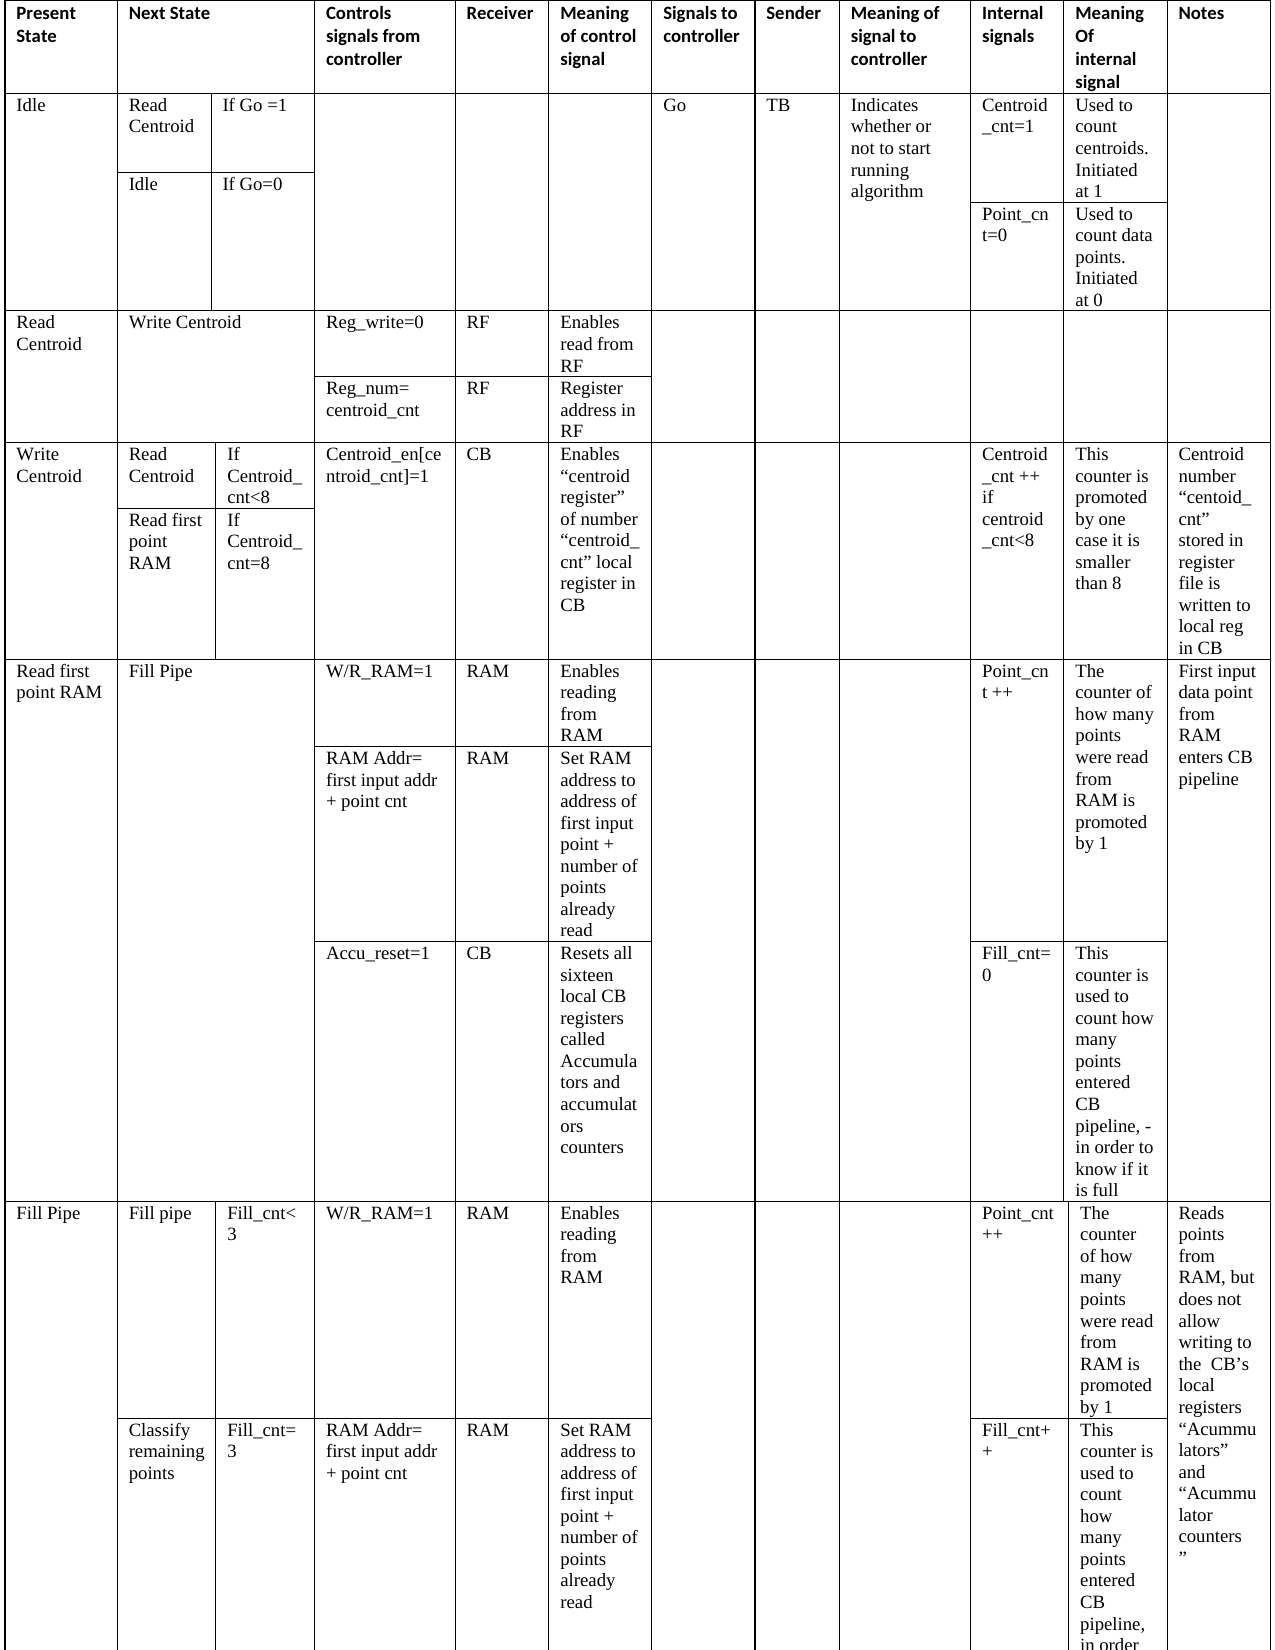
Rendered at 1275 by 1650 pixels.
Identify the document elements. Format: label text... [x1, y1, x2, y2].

table_cell Fill_cnt<3 [216, 1202, 314, 1417]
table_cell The counter of how many points were read from RAM is promoted by 1 [1064, 660, 1167, 941]
table_cell This counter is promoted by one case it is smaller than 8 [1064, 443, 1167, 658]
table_cell Go [652, 94, 754, 310]
table_cell RAM [456, 1419, 548, 1650]
table_cell Read first point RAM [6, 660, 117, 1201]
table_cell [756, 660, 839, 1201]
table_cell Classify remaining points [118, 1419, 215, 1650]
table_cell Fill Pipe [6, 1202, 117, 1650]
table_cell This counter is used to count how many points entered CB pipeline, in order to know if it is full [1069, 1419, 1167, 1650]
table_cell RAM [456, 660, 548, 746]
table_cell Centroid_en[centroid_cnt]=1 [315, 443, 455, 658]
table_cell [1168, 94, 1270, 310]
table_cell Fill Pipe [118, 660, 314, 1201]
table_header Sender [756, 1, 839, 93]
table_cell [652, 660, 754, 1201]
table_cell CB [456, 443, 548, 658]
table_cell Accu_reset=1 [315, 942, 455, 1201]
table_cell If Centroid_cnt=8 [216, 509, 314, 658]
table_cell Enables read from RF [549, 311, 651, 376]
table_cell [652, 443, 754, 658]
table_cell Point_cnt ++ [971, 660, 1063, 941]
table_cell Read Centroid [118, 443, 215, 508]
table_header Receiver [456, 1, 548, 93]
table_cell Fill pipe [118, 1202, 215, 1417]
table_header Meaning Of internal signal [1064, 1, 1167, 93]
table_header Controls signals from controller [315, 1, 455, 93]
table_cell [756, 443, 839, 658]
table_cell [456, 94, 548, 310]
table_cell RAM [456, 747, 548, 941]
table_cell Enables “centroid register” of number “centroid_cnt” local register in CB [549, 443, 651, 658]
table_cell Enables reading from RAM [549, 660, 651, 746]
table_cell Centroid_cnt ++ if centroid_cnt<8 [971, 443, 1063, 658]
table_header Next State [118, 1, 314, 93]
table_cell Centroid number “centoid_cnt” stored in register file is written to local reg in CB [1168, 443, 1270, 658]
table_cell Set RAM address to address of first input point + number of points already read [549, 1419, 651, 1650]
table_cell The counter of how many points were read from RAM is promoted by 1 [1069, 1202, 1167, 1417]
table_cell W/R_RAM=1 [315, 660, 455, 746]
table_cell [315, 94, 455, 310]
table_cell [1168, 311, 1270, 442]
table_cell Write Centroid [6, 443, 117, 658]
table_cell [652, 1202, 754, 1650]
table_cell Resets all sixteen local CB registers called Accumulators and accumulators counters [549, 942, 651, 1201]
table_cell Centroid_cnt=1 [971, 94, 1063, 202]
table_cell Idle [6, 94, 117, 310]
table_cell If Centroid_cnt<8 [216, 443, 314, 508]
table_cell Indicates whether or not to start running algorithm [840, 94, 970, 310]
table_cell [756, 311, 839, 442]
table_cell Fill_cnt=3 [216, 1419, 314, 1650]
table_cell Idle [118, 173, 211, 310]
table_cell [652, 311, 754, 442]
table_cell Read Centroid [6, 311, 117, 442]
table_cell Enables reading from RAM [549, 1202, 651, 1417]
table_cell Reg_write=0 [315, 311, 455, 376]
table_cell [840, 443, 970, 658]
table_cell Write Centroid [118, 311, 314, 442]
table_cell Register address in RF [549, 377, 651, 442]
table_cell This counter is used to count how many points entered CB pipeline, in order to know if it is full [1064, 942, 1167, 1201]
table_cell TB [756, 94, 839, 310]
table_header Internal signals [971, 1, 1063, 93]
table_cell Fill_cnt++ [971, 1419, 1068, 1650]
table_cell [549, 94, 651, 310]
table_cell Read Centroid [118, 94, 211, 172]
table_header Signals to controller [652, 1, 754, 93]
table_cell [971, 311, 1063, 442]
table_header Present State [6, 1, 117, 93]
table_cell RF [456, 377, 548, 442]
table_cell Fill_cnt=0 [971, 942, 1063, 1201]
table_cell Point_cnt=0 [971, 203, 1063, 310]
table_cell Reg_num= centroid_cnt [315, 377, 455, 442]
table_cell [840, 660, 970, 1201]
table_cell CB [456, 942, 548, 1201]
table_cell Reads points from RAM, but does not allow writing to the CB’s local registers “Acummulators” and “Acummulator counters ” [1168, 1202, 1270, 1650]
table_cell RF [456, 311, 548, 376]
table_cell If Go =1 [212, 94, 314, 172]
table_cell First input data point from RAM enters CB pipeline [1168, 660, 1270, 1201]
table_header Meaning of signal to controller [840, 1, 970, 93]
table_cell [756, 1202, 839, 1650]
table_cell Used to count centroids. Initiated at 1 [1064, 94, 1167, 202]
table_header Notes [1168, 1, 1270, 93]
table_cell [840, 1202, 970, 1650]
table_cell [840, 311, 970, 442]
table_cell Used to count data points. Initiated at 0 [1064, 203, 1167, 310]
table_header Meaning of control signal [549, 1, 651, 93]
table_cell RAM Addr= first input addr + point cnt [315, 1419, 455, 1650]
table_cell W/R_RAM=1 [315, 1202, 455, 1417]
table_cell RAM Addr= first input addr + point cnt [315, 747, 455, 941]
table_cell Point_cnt ++ [971, 1202, 1068, 1417]
table_cell [1064, 311, 1167, 442]
table_cell Read first point RAM [118, 509, 215, 658]
table_cell Set RAM address to address of first input point + number of points already read [549, 747, 651, 941]
table_cell If Go=0 [212, 173, 314, 310]
table_cell RAM [456, 1202, 548, 1417]
